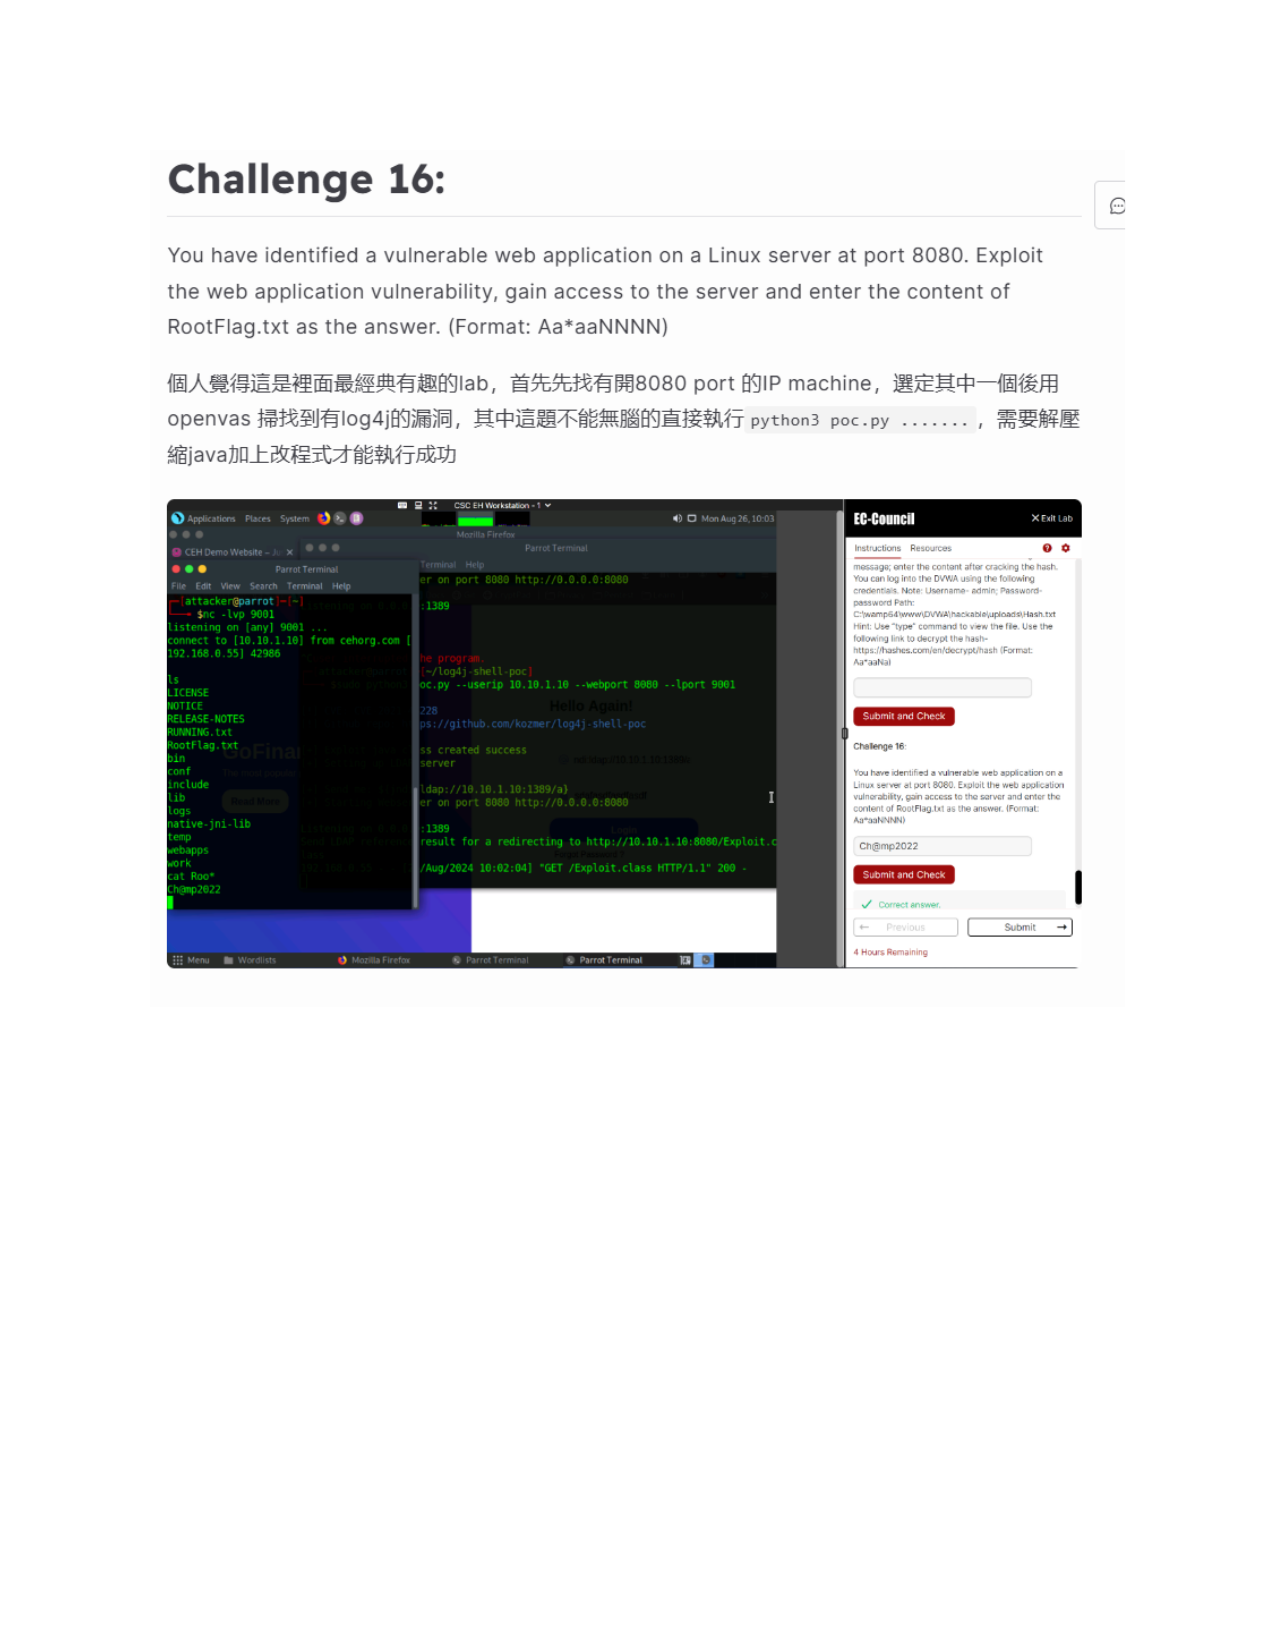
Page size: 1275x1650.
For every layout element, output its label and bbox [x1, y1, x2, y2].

picture [150, 150, 1125, 1007]
